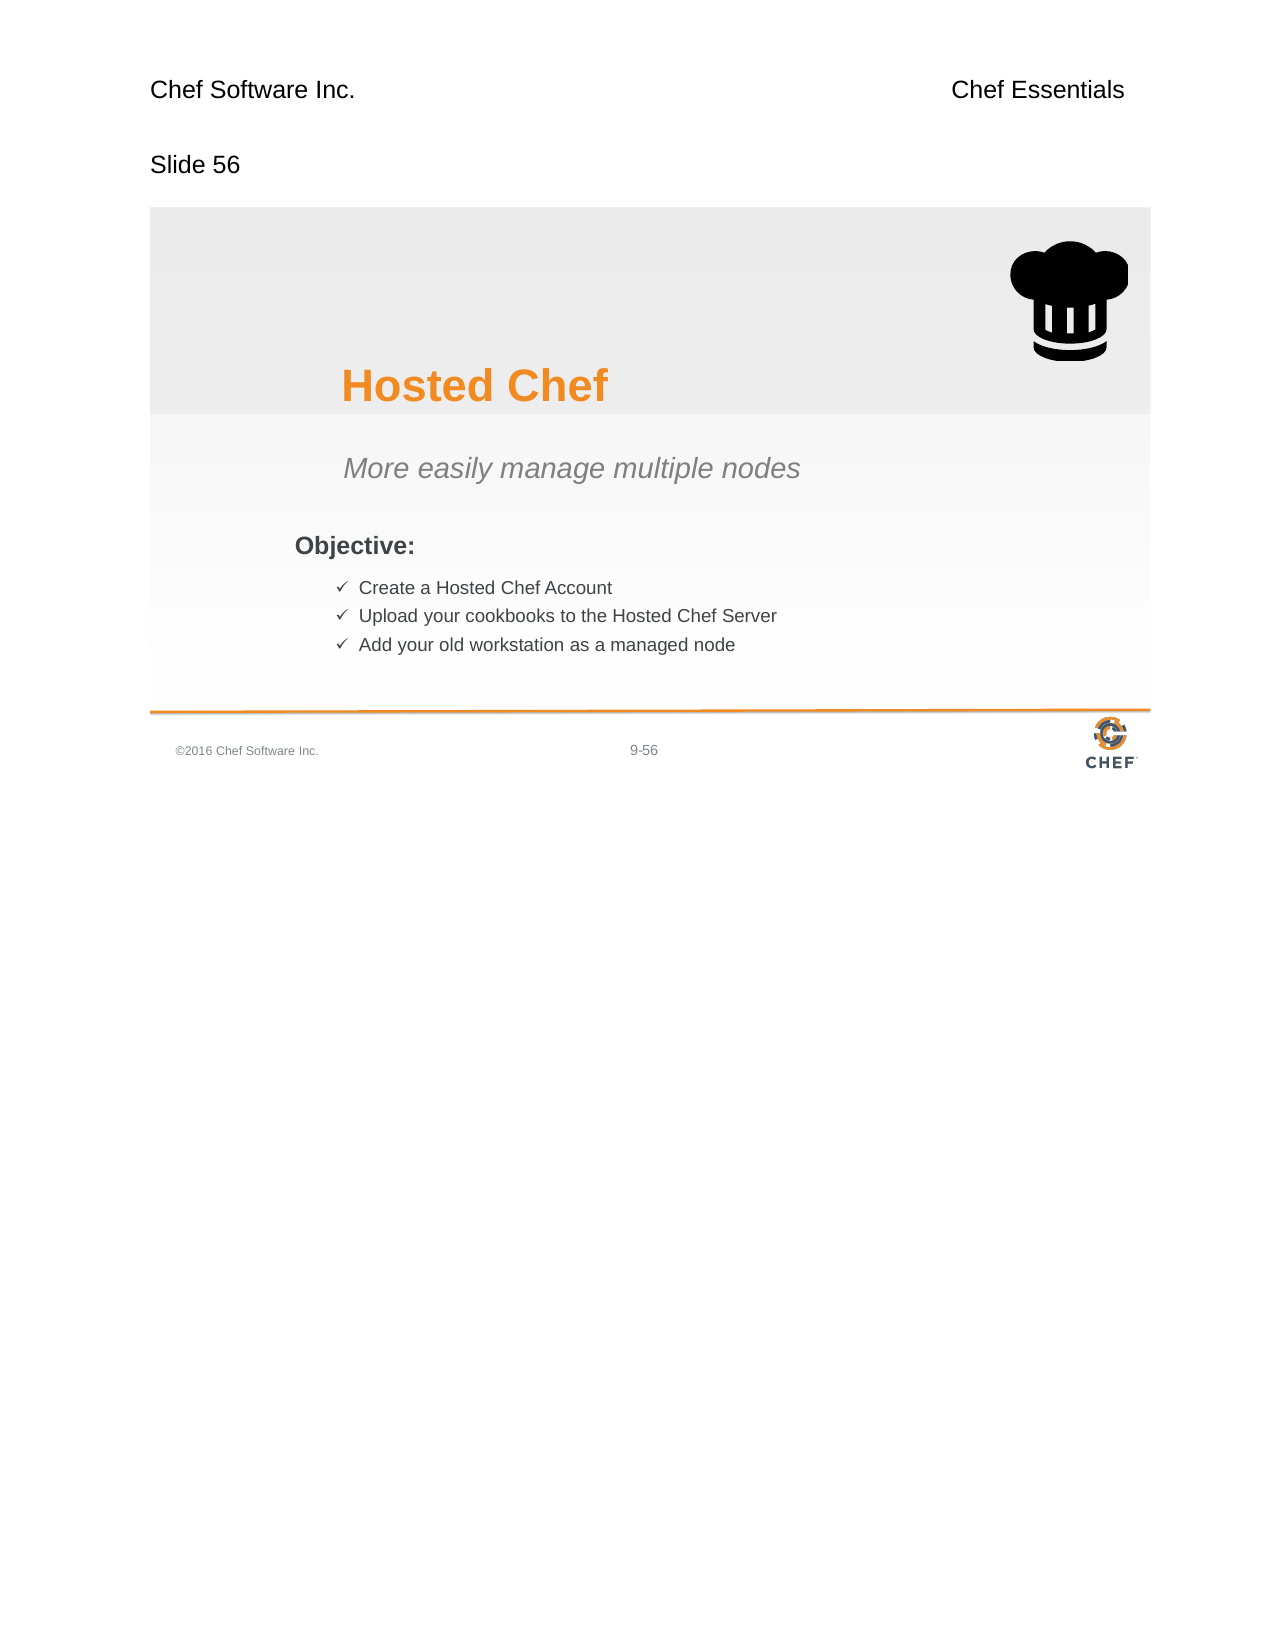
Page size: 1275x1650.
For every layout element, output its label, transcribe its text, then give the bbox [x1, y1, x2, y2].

text Slide 56 [150, 150, 1125, 179]
